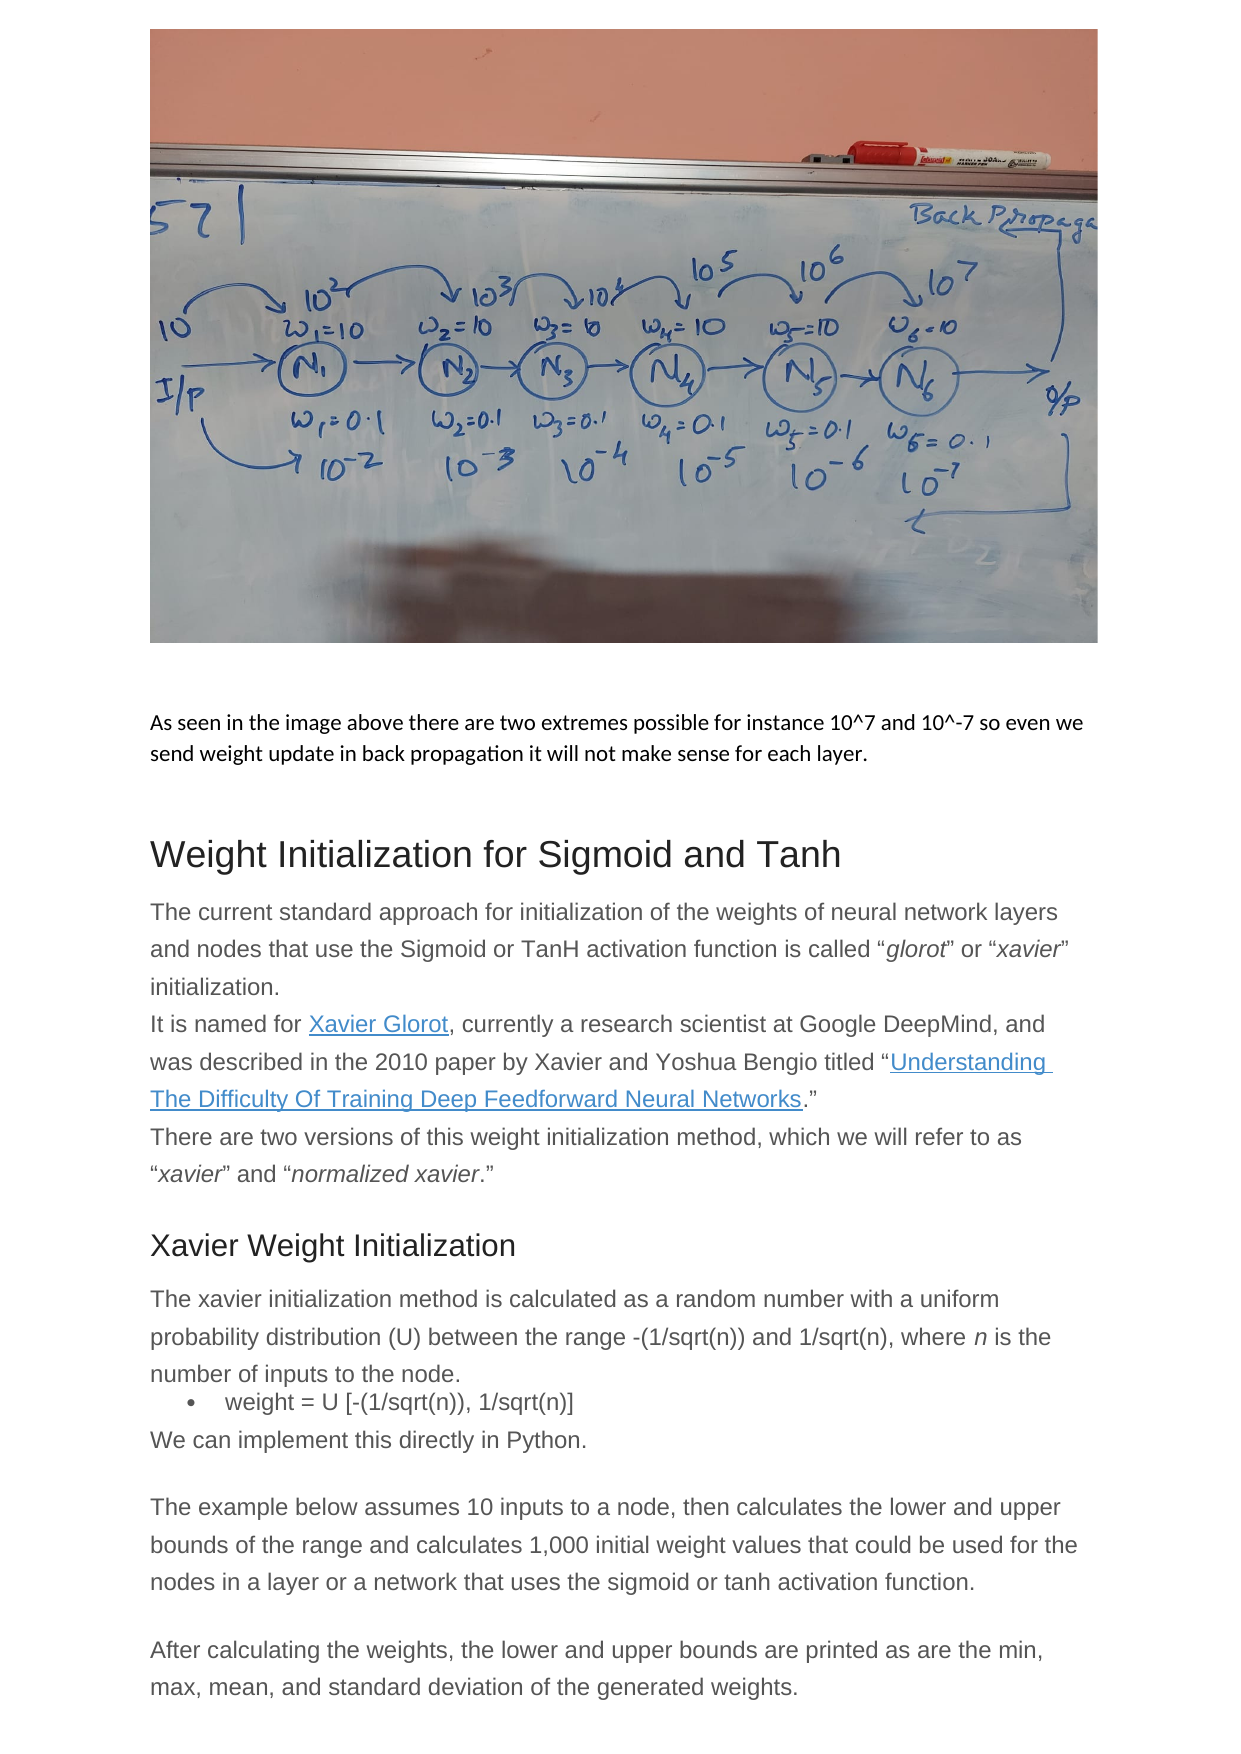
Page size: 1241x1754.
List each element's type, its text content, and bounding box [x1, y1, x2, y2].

text The xavier initialization method is calculated as a random number with a uniform probability distribution (U) between the range -(1/sqrt(n)) and 1/sqrt(n), where n is the number of inputs to the node. [150, 1276, 1090, 1388]
subtitle Xavier Weight Initialization [150, 1226, 1090, 1263]
list weight = U [-(1/sqrt(n)), 1/sqrt(n)] [187, 1388, 1090, 1416]
text The current standard approach for initialization of the weights of neural network layers and nodes that use the Sigmoid or TanH activation function is called “glorot” or “xavier” initialization. [150, 888, 1090, 1001]
picture [150, 29, 1098, 643]
text As seen in the image above there are two extremes possible for instance 10^7 and 10^-7 so even we send weight update in back propagation it will not make sense for each layer. [150, 708, 1090, 767]
text After calculating the weights, the lower and upper bounds are printed as are the min, max, mean, and standard deviation of the generated weights. [150, 1626, 1090, 1701]
subtitle Weight Initialization for Sigmoid and Tanh [150, 832, 1090, 876]
text The example below assumes 10 inputs to a node, then calculates the lower and upper bounds of the range and calculates 1,000 initial weight values that could be used for the nodes in a layer or a network that uses the sigmoid or tanh activation function. [150, 1483, 1090, 1596]
text There are two versions of this weight initialization method, which we will refer to as “xavier” and “normalized xavier.” [150, 1113, 1090, 1188]
text It is named for Xavier Glorot, currently a research scientist at Google DeepMind, and was described in the 2010 paper by Xavier and Yoshua Bengio titled “Understanding The Difficulty Of Training Deep Feedforward Neural Networks.” [150, 1001, 1090, 1113]
text We can implement this directly in Python. [150, 1416, 1090, 1453]
